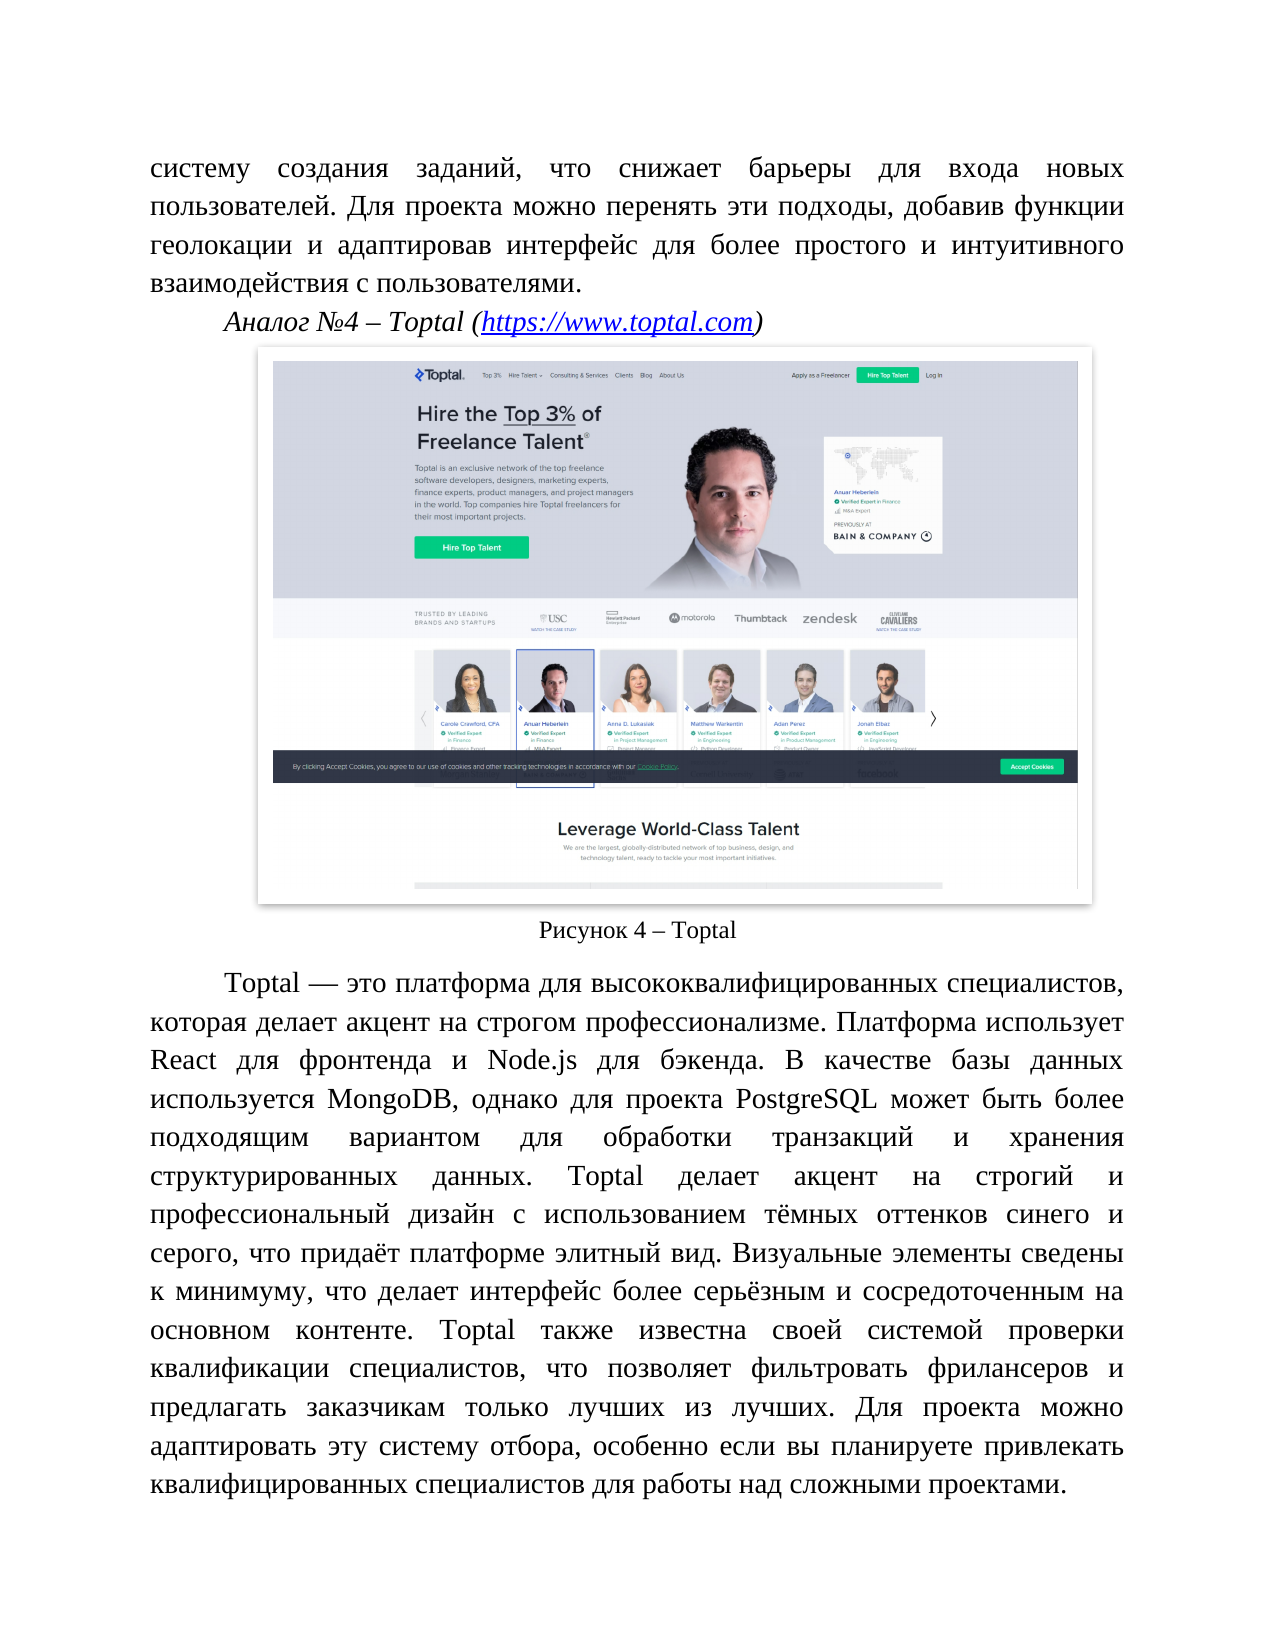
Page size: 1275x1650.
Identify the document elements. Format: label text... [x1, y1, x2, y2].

text Аналог №4 – Toptal (https://www.toptal.com) [150, 304, 1125, 338]
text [150, 150, 1125, 299]
text Toptal — это платформа для высококвалифицированных специалистов, которая делает акцент на строгом профессионализме. Платформа использует React для фронтенда и Node.js для бэкенда. В качестве базы данных используется MongoDB, однако для проекта PostgreSQL может быть более подходящим вариантом для обработки транзакций и хранения структурированных данных. Toptal делает акцент на строгий и профессиональный дизайн с использованием тёмных оттенков синего и серого, что придаёт платформе элитный вид. Визуальные элементы сведены к минимуму, что делает интерфейс более серьёзным и сосредоточенным на основном контенте. Toptal также известна своей системой проверки квалификации специалистов, что позволяет фильтровать фрилансеров и предлагать заказчикам только лучших из лучших. Для проекта можно адаптировать эту систему отбора, особенно если вы планируете привлекать квалифицированных специалистов для работы над сложными проектами. [150, 965, 1125, 1500]
text Рисунок 4 – Toptal [150, 916, 1125, 944]
picture [273, 361, 1078, 889]
